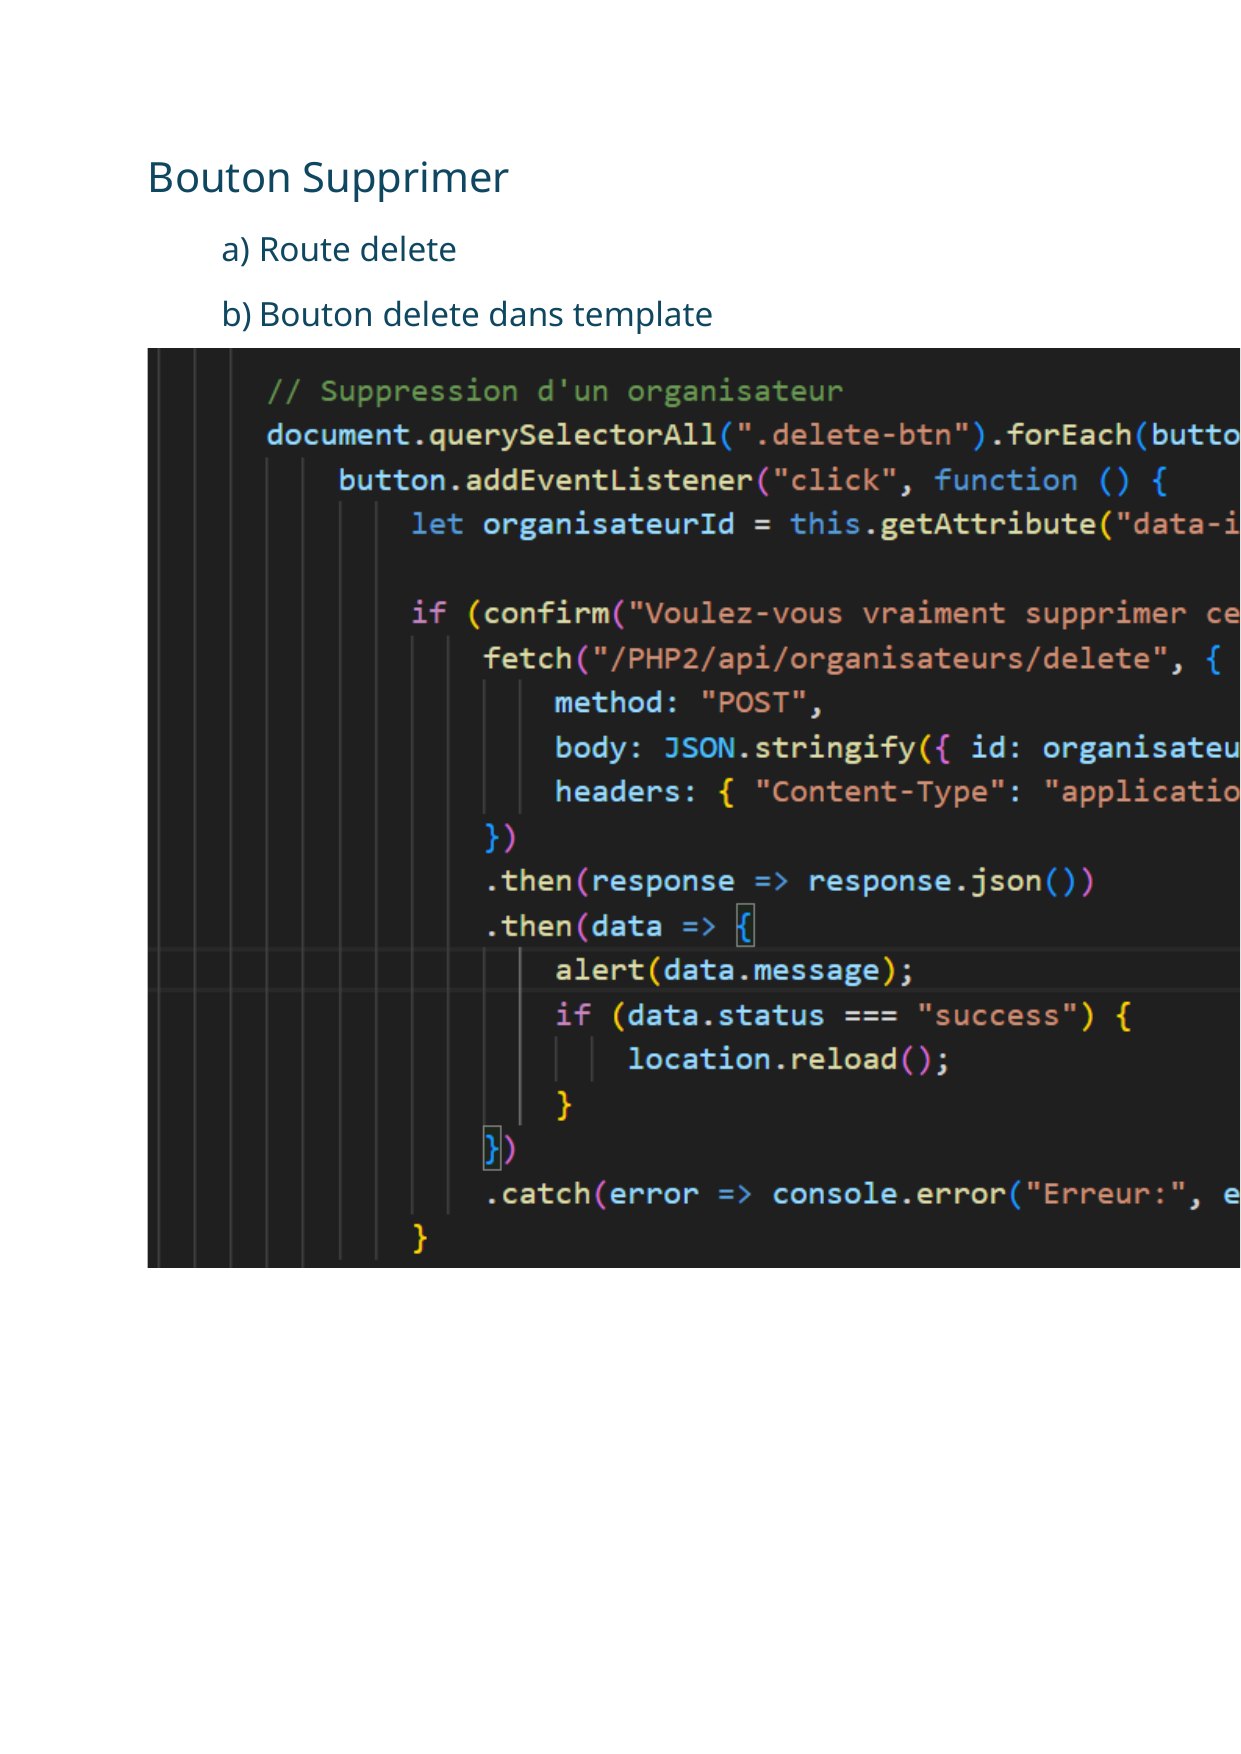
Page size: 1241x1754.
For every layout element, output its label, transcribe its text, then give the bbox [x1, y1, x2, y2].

subtitle Route delete [221, 226, 1093, 271]
subtitle Bouton Supprimer [148, 148, 1093, 204]
subtitle Bouton delete dans template [221, 291, 1093, 337]
picture [147, 348, 1241, 1268]
